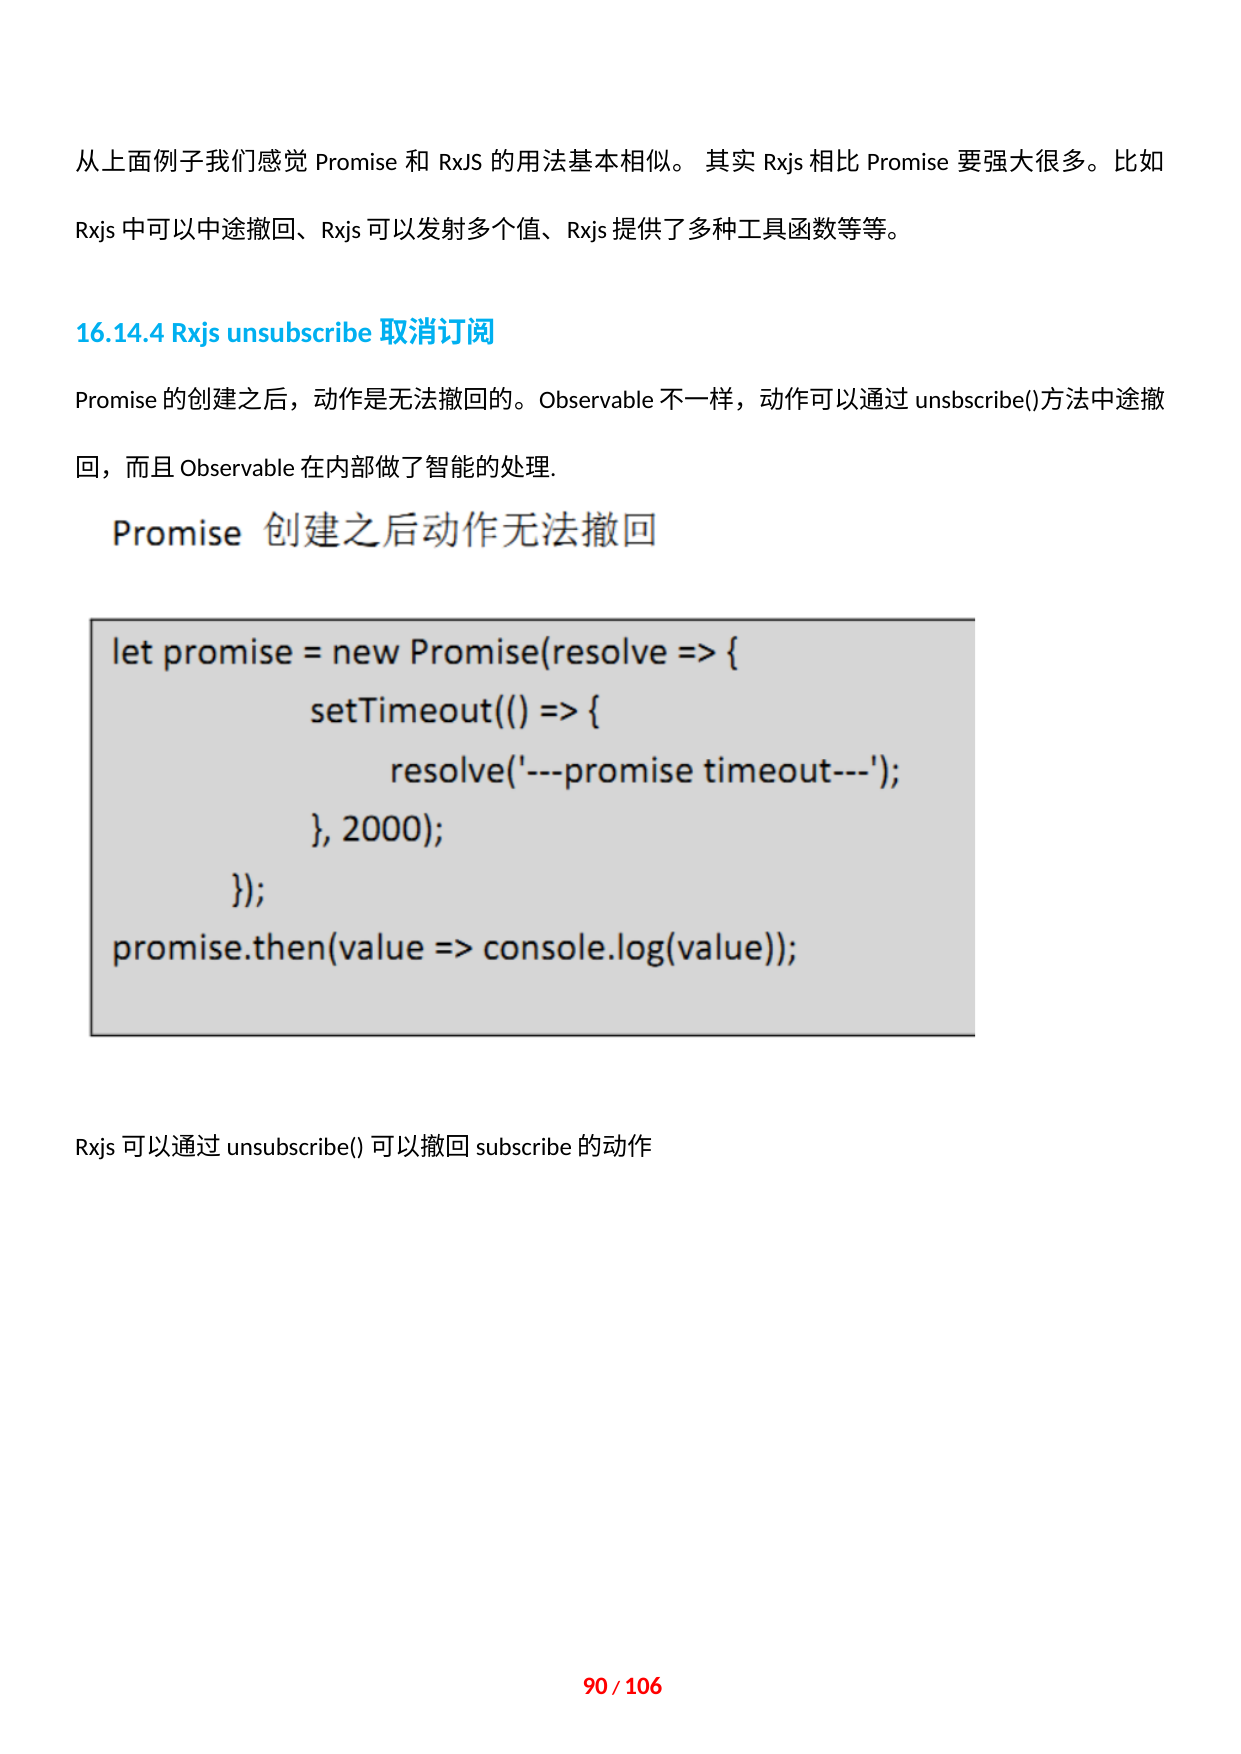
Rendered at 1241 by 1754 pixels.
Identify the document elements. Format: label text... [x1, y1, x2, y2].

text 从上面例子我们感觉Promise 和 RxJS 的用法基本相似。 其实Rxjs相比Promise 要强大很多。比如 Rxjs 中可以中途撤回、Rxjs 可以发射多个值、Rxjs 提供了多种工具函数等等。 [75, 126, 1165, 261]
subtitle Rxjs unsubscribe 取消订阅 [75, 295, 1165, 363]
text Promise的创建之后，动作是无法撤回的。Observable不一样，动作可以通过unsbscribe()方法中途撤回，而且Observable在内部做了智能的处理. [75, 363, 1165, 499]
picture [75, 499, 976, 1050]
text Rxjs 可以通过 unsubscribe() 可以撤回 subscribe 的动作 [75, 1110, 1165, 1178]
